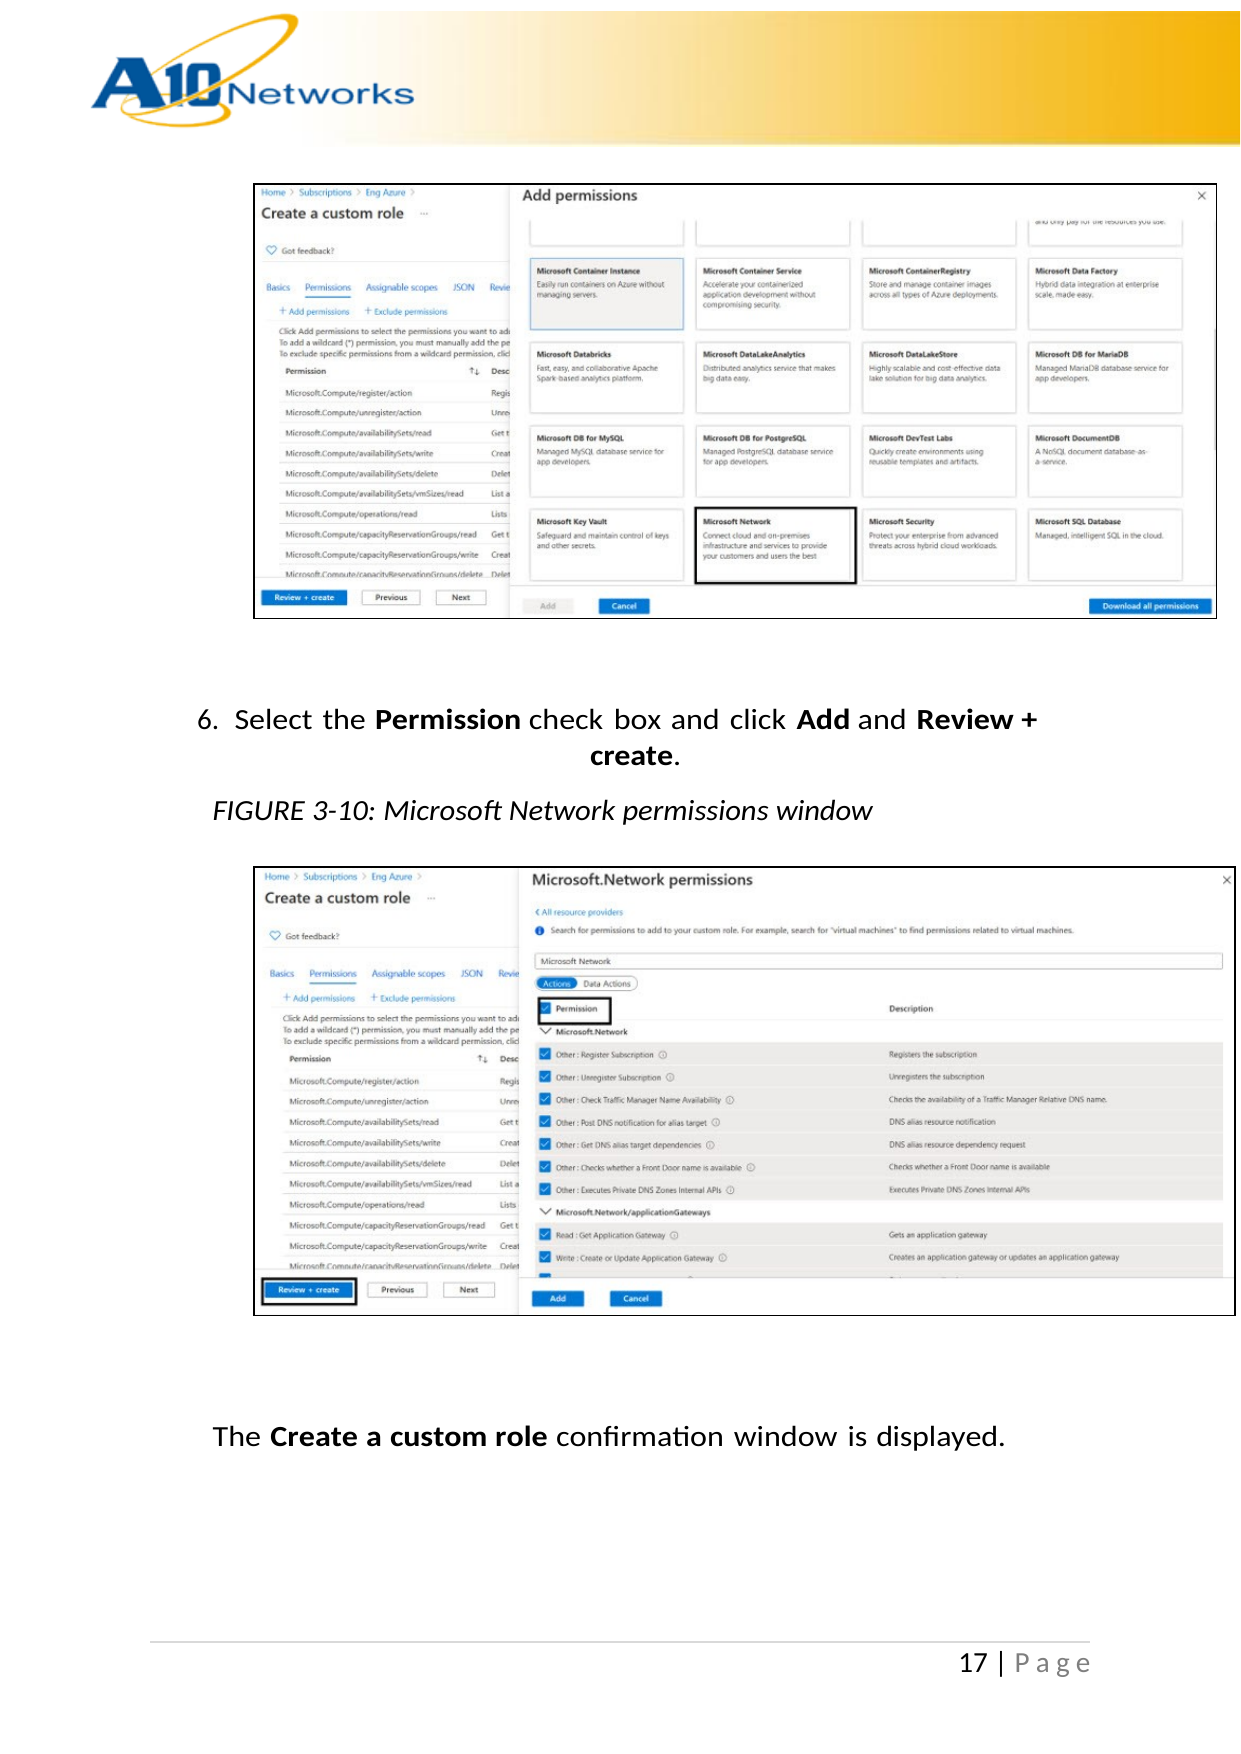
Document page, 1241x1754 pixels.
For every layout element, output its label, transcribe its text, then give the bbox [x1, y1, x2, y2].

picture [255, 185, 1216, 618]
text FIGURE 3-10: Microsoft Network permissions window [212, 792, 1090, 828]
picture [255, 868, 1234, 1315]
text The Create a custom role confirmation window is displayed. [212, 1418, 1090, 1453]
picture [0, 11, 1241, 147]
list Select the Permission check box and click Add and Review + create. [187, 701, 1046, 773]
